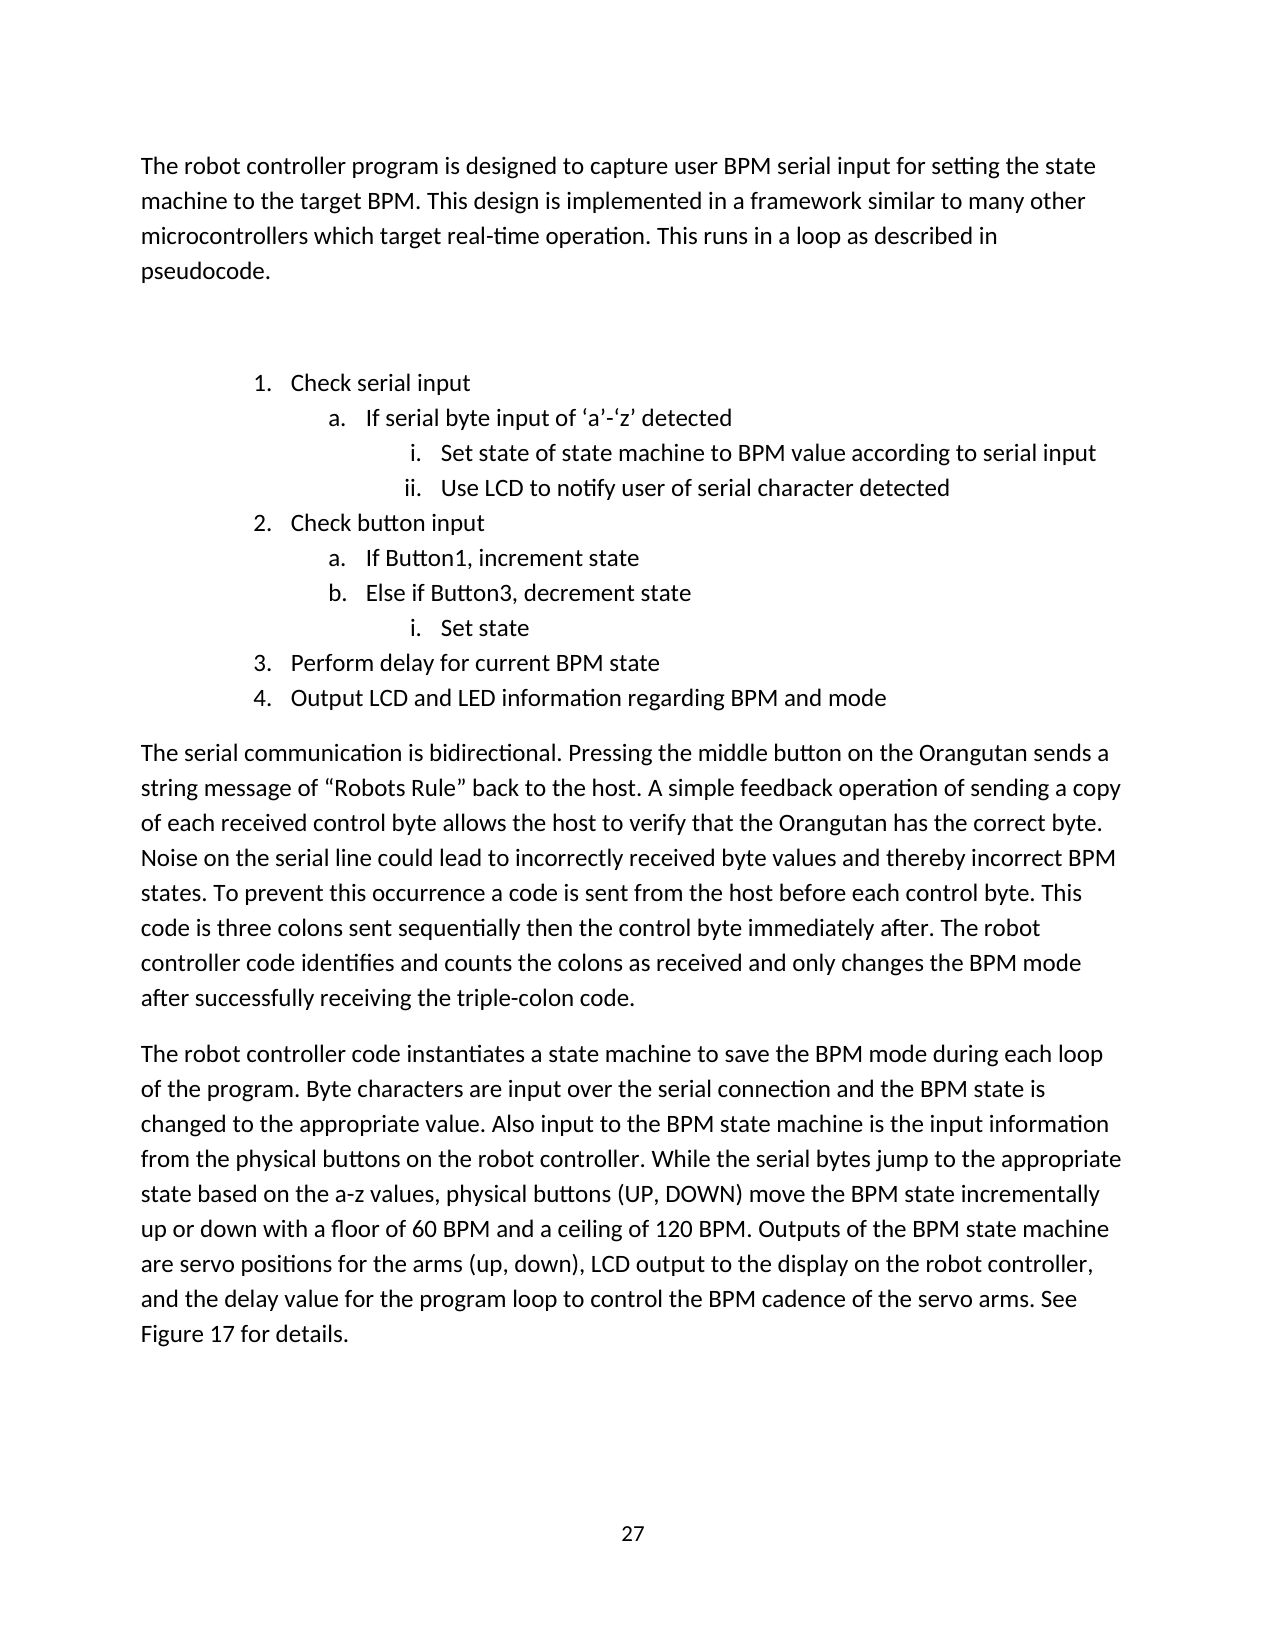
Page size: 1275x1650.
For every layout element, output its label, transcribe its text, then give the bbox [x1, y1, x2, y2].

text The robot controller code instantiates a state machine to save the BPM mode during each loop of the program. Byte characters are input over the serial connection and the BPM state is changed to the appropriate value. Also input to the BPM state machine is the input information from the physical buttons on the robot controller. While the serial bytes jump to the appropriate state based on the a-z values, physical buttons (UP, DOWN) move the BPM state incrementally up or down with a floor of 60 BPM and a ceiling of 120 BPM. Outputs of the BPM state machine are servo positions for the arms (up, down), LCD output to the display on the robot controller, and the delay value for the program loop to control the BPM cadence of the servo arms. See Figure 17 for details. [141, 1038, 1125, 1349]
list Use LCD to notify user of serial character detected [422, 472, 1125, 502]
list Check button input [253, 507, 1125, 537]
list Set state [422, 612, 1125, 642]
text The serial communication is bidirectional. Pressing the middle button on the Orangutan sends a string message of “Robots Rule” back to the host. A simple feedback operation of sending a copy of each received control byte allows the host to verify that the Orangutan has the correct byte. Noise on the serial line could lead to incorrectly received byte values and thereby incorrect BPM states. To prevent this occurrence a code is sent from the host before each control byte. This code is three colons sent sequentially then the control byte immediately after. The robot controller code identifies and counts the colons as received and only changes the BPM mode after successfully receiving the triple-colon code. [141, 737, 1125, 1013]
text The robot controller program is designed to capture user BPM serial input for setting the state machine to the target BPM. This design is implemented in a framework similar to many other microcontrollers which target real-time operation. This runs in a loop as described in pseudocode. [141, 150, 1125, 286]
list Check serial input [253, 367, 1125, 397]
list If Button1, increment state [328, 542, 1125, 572]
list Output LCD and LED information regarding BPM and mode [253, 682, 1125, 712]
list Perform delay for current BPM state [253, 647, 1125, 677]
list If serial byte input of ‘a’-‘z’ detected [328, 402, 1125, 432]
list Set state of state machine to BPM value according to serial input [422, 437, 1125, 467]
list Else if Button3, decrement state [328, 577, 1125, 607]
